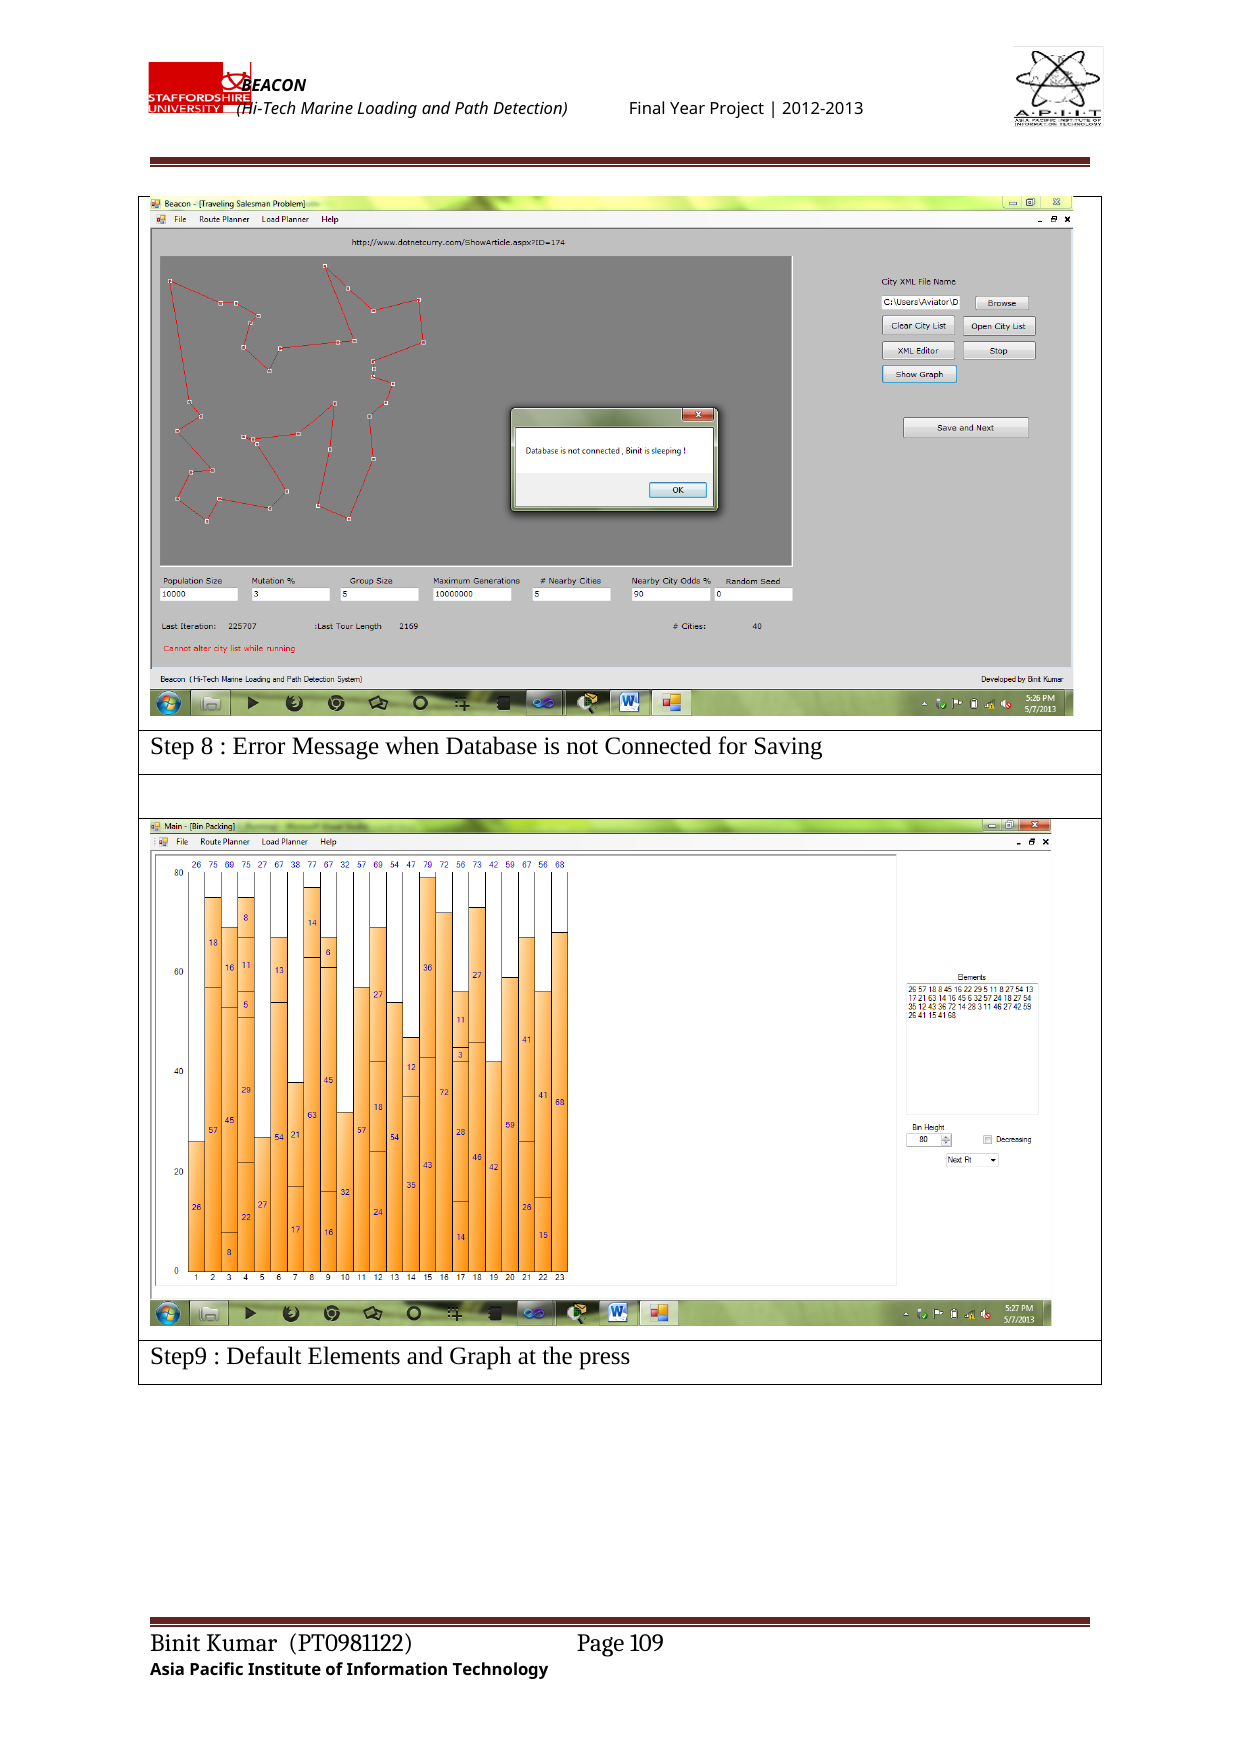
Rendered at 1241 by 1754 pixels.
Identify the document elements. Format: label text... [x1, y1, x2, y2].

picture [1012, 46, 1104, 127]
table_cell [139, 197, 1101, 730]
picture [150, 819, 1052, 1326]
table_cell Step9 : Default Elements and Graph at the press [139, 1341, 1101, 1384]
table_cell [139, 819, 1101, 1340]
picture [150, 196, 1074, 716]
table_cell Step 8 : Error Message when Database is not Connected for Saving [139, 731, 1101, 774]
table_cell [139, 775, 1101, 818]
picture [148, 62, 252, 113]
